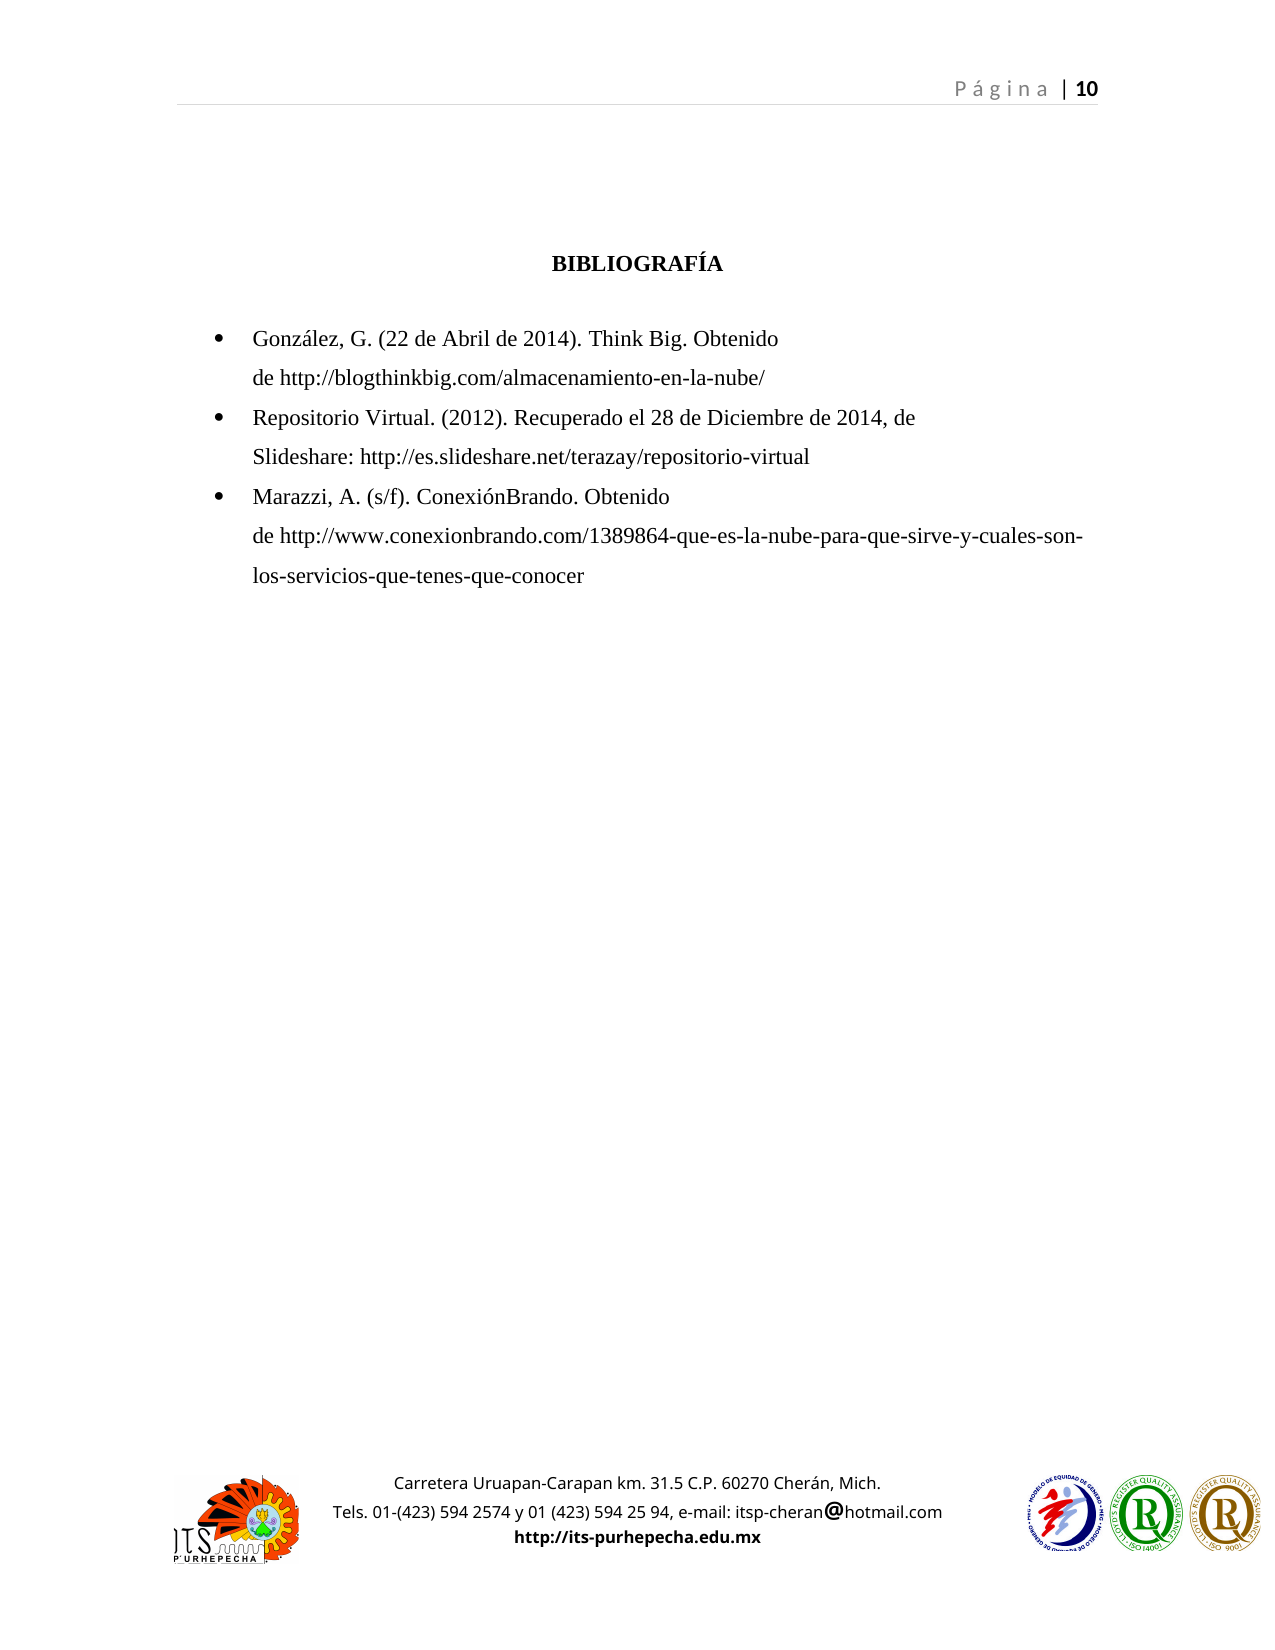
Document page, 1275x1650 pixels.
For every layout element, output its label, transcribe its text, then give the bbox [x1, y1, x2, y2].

list González, G. (22 de Abril de 2014). Think Big. Obtenido de http://blogthinkbig.com/almacenamiento-en-la-nube/ [215, 325, 1098, 391]
list Repositorio Virtual. (2012). Recuperado el 28 de Diciembre de 2014, de Slideshare: http://es.slideshare.net/terazay/repositorio-virtual [215, 404, 1098, 470]
picture [1026, 1475, 1261, 1550]
list Marazzi, A. (s/f). ConexiónBrando. Obtenido de http://www.conexionbrando.com/1389864-que-es-la-nube-para-que-sirve-y-cuales-son-los-servicios-que-tenes-que-conocer [215, 483, 1098, 588]
picture [173, 1475, 299, 1564]
subtitle BIBLIOGRAFÍA [177, 250, 1098, 276]
